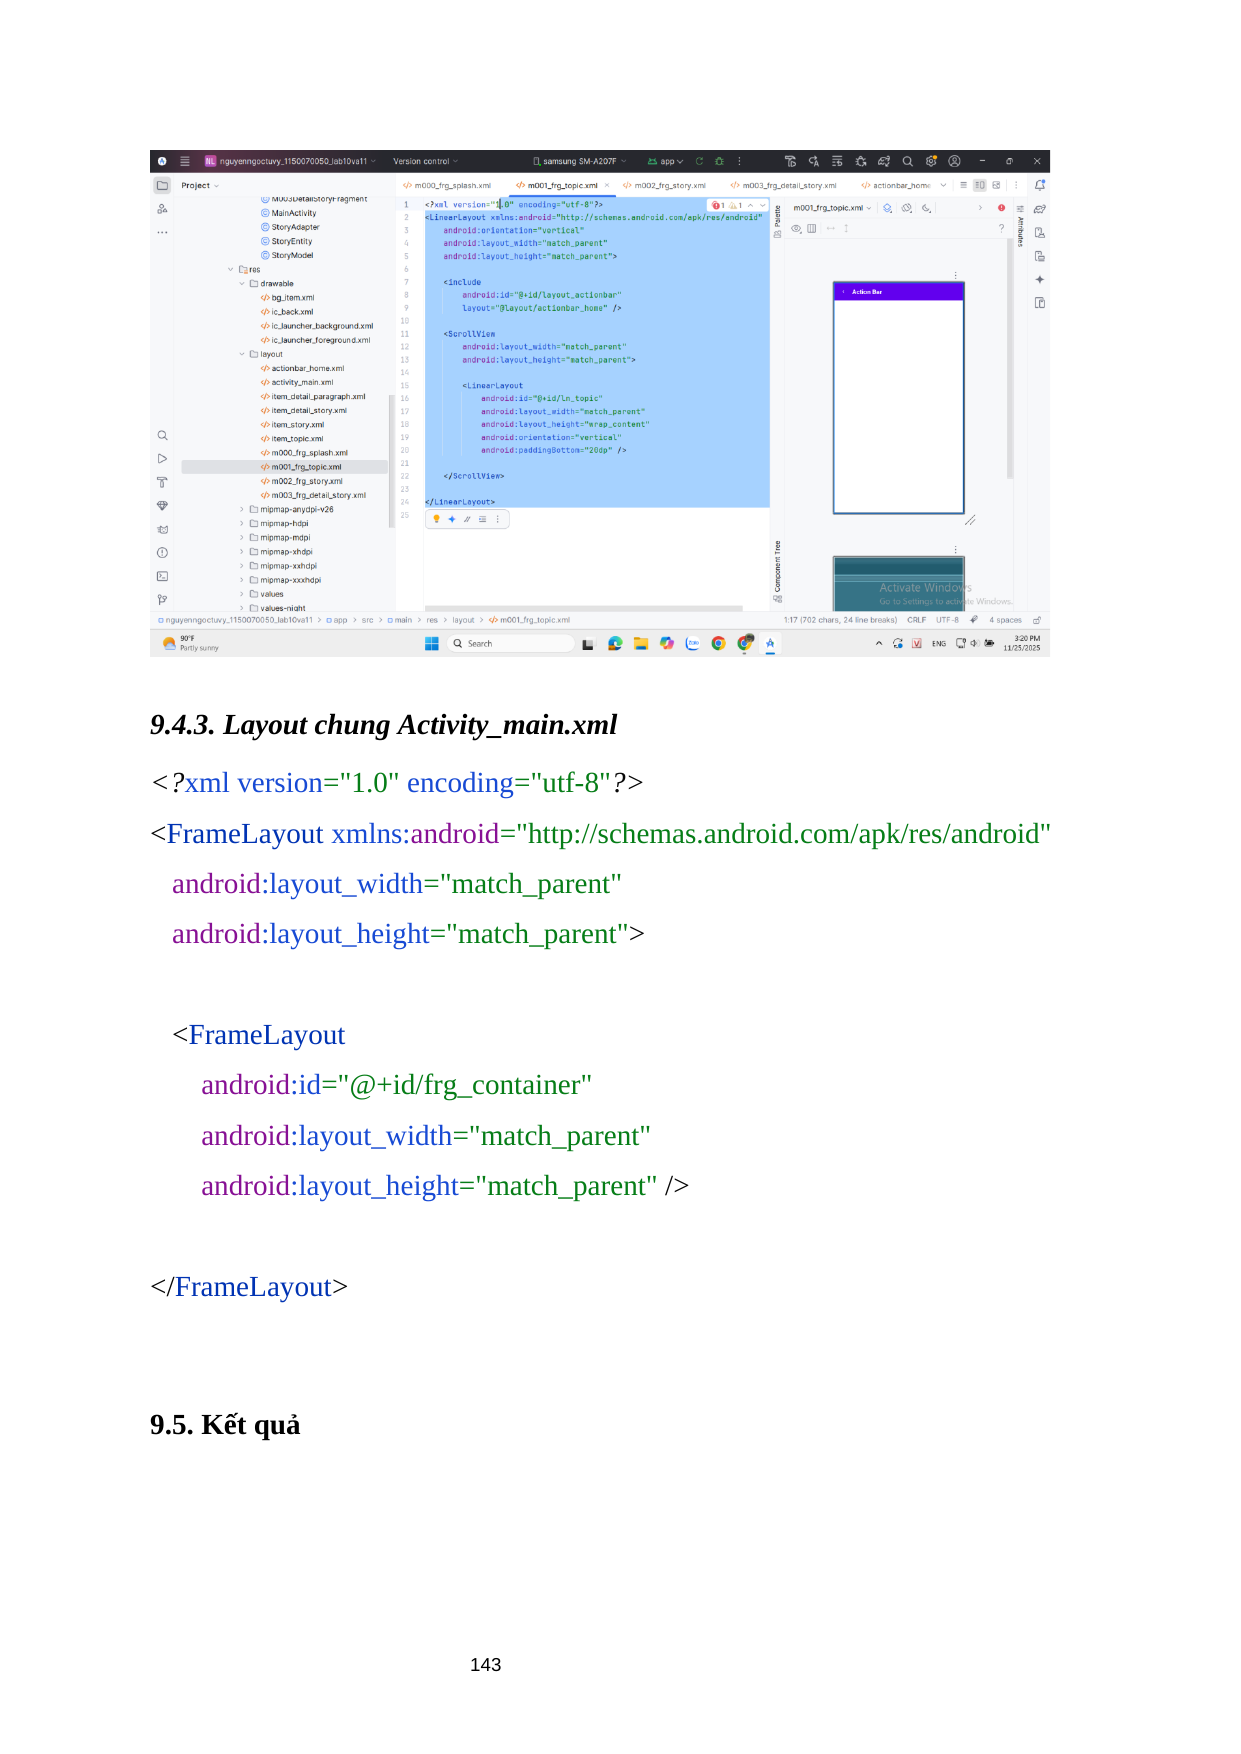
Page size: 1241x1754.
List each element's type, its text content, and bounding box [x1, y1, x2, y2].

text android:layout_height="match_parent"> [150, 916, 1090, 950]
text android:layout_width="match_parent" [150, 1118, 1090, 1151]
text android:id="@+id/frg_container" [150, 1067, 1090, 1101]
text </FrameLayout> [150, 1269, 1090, 1302]
text android:layout_height="match_parent" /> [150, 1168, 1090, 1202]
subtitle 9.5. Kết quả [150, 1407, 1090, 1440]
picture [150, 150, 1050, 657]
text android:layout_width="match_parent" [150, 866, 1090, 900]
text <FrameLayout [150, 1017, 1090, 1051]
subtitle 9.4.3. Layout chung Activity_main.xml [150, 707, 1090, 740]
text <FrameLayout xmlns:android="http://schemas.android.com/apk/res/android" [150, 816, 1090, 849]
text <?xml version="1.0" encoding="utf-8"?> [150, 766, 1090, 799]
